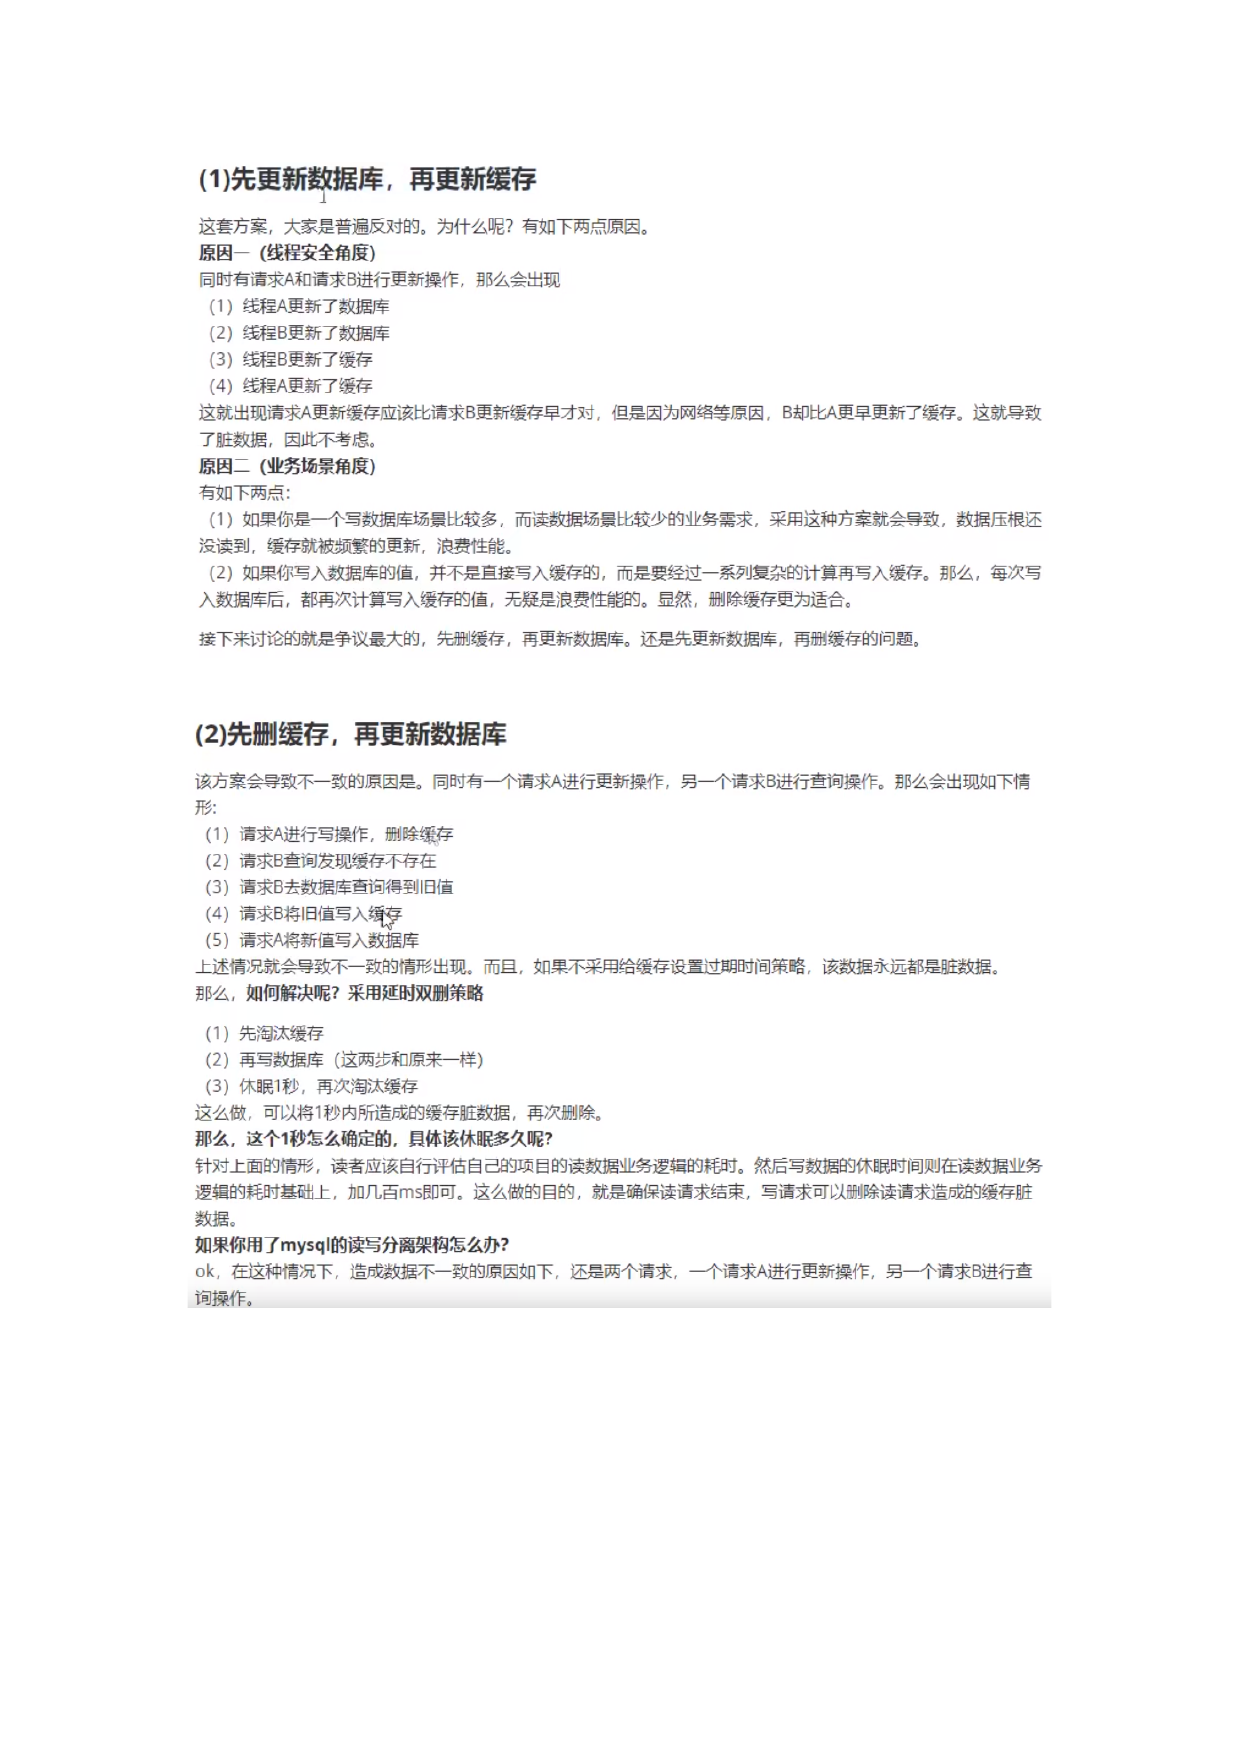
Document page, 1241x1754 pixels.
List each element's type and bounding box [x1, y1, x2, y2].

picture [187, 162, 1052, 658]
picture [187, 714, 1052, 1308]
